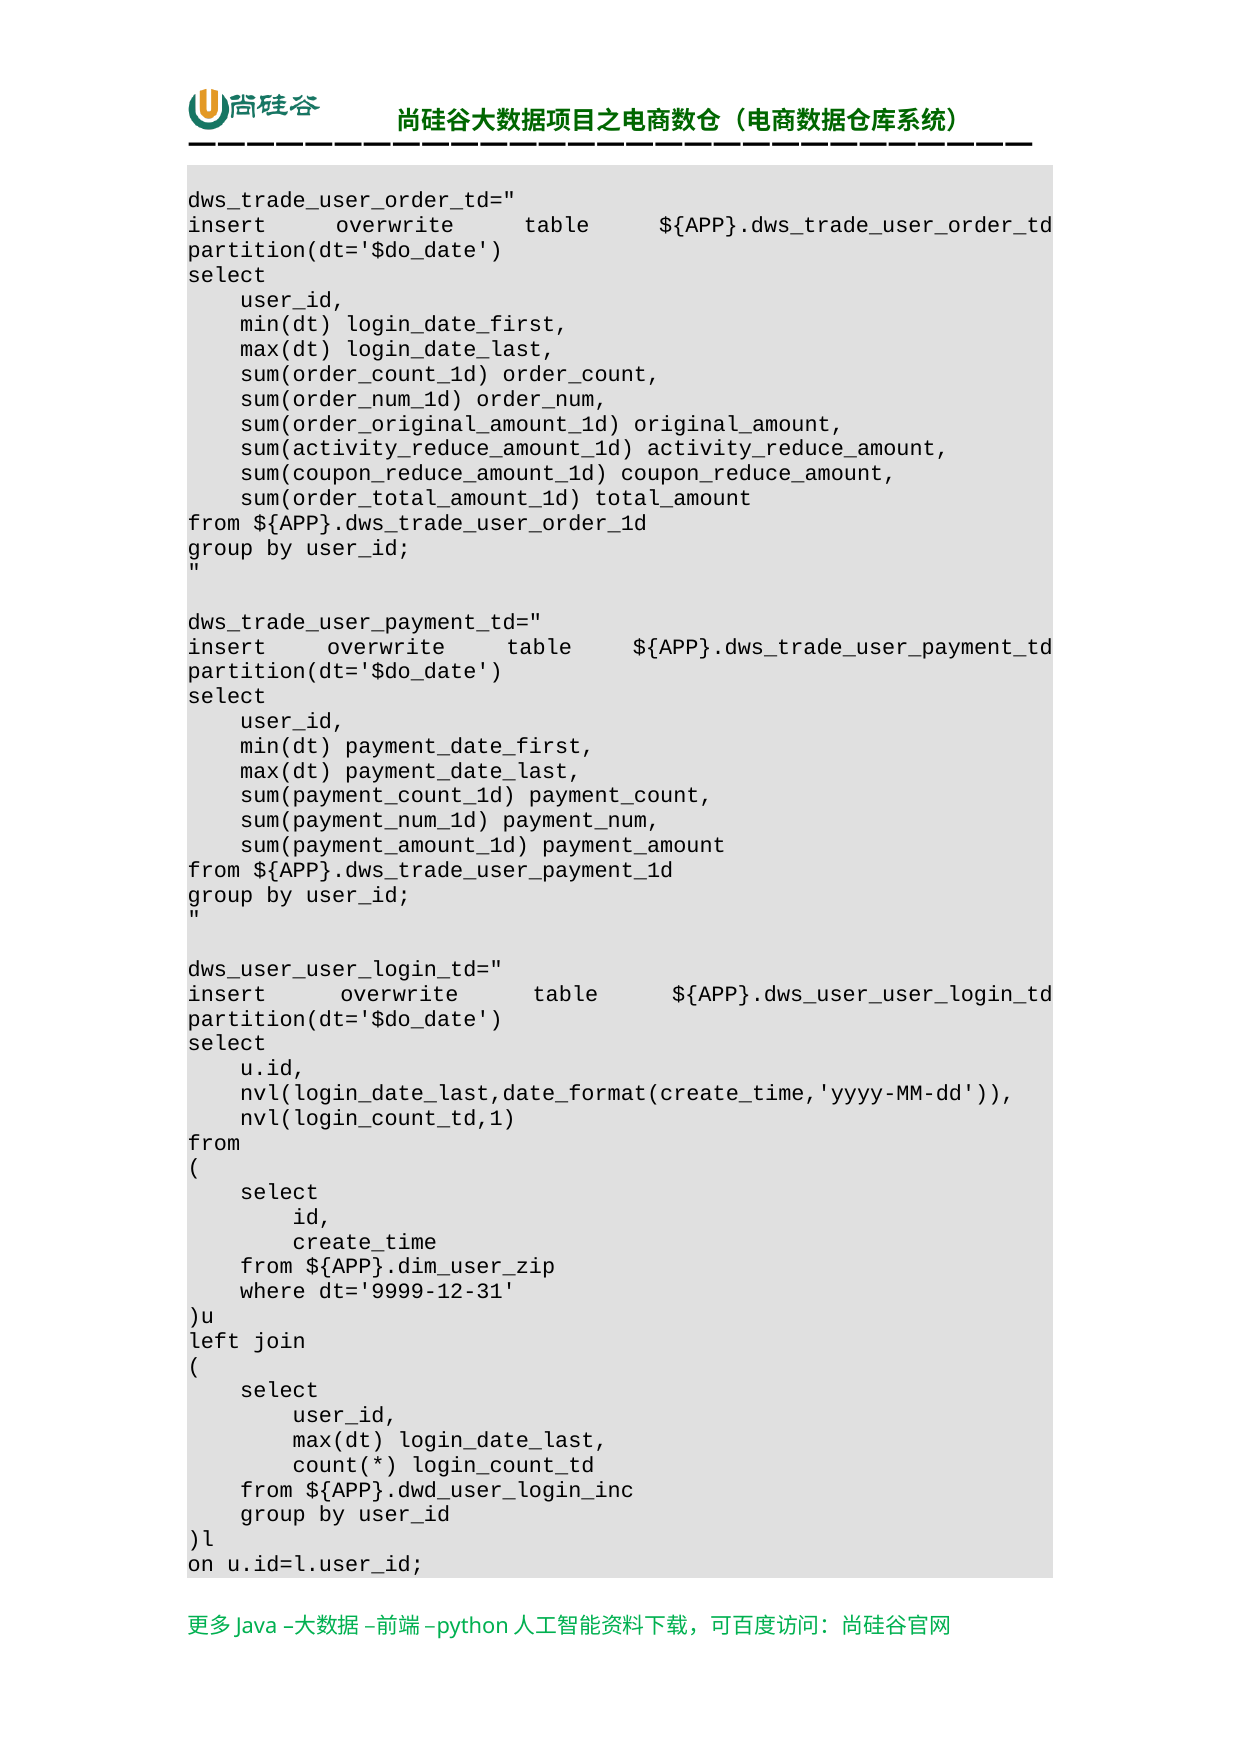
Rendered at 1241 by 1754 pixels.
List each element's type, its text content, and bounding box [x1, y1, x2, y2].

text create_time [187, 1231, 1053, 1256]
text " [187, 561, 1053, 586]
text sum(order_original_amount_1d) original_amount, [187, 413, 1053, 437]
text count(*) login_count_td [187, 1454, 1053, 1479]
picture [187, 88, 320, 130]
text group by user_id; [187, 884, 1053, 908]
text nvl(login_date_last,date_format(create_time,'yyyy-MM-dd')), [187, 1082, 1053, 1107]
text )l [187, 1528, 1053, 1553]
text group by user_id [187, 1503, 1053, 1528]
text dws_user_user_login_td=" [187, 958, 1053, 983]
text insert overwrite table ${APP}.dws_user_user_login_td partition(dt='$do_date') [187, 983, 1053, 1032]
text ( [187, 1355, 1053, 1379]
text min(dt) login_date_first, [187, 313, 1053, 338]
text from [187, 1132, 1053, 1156]
text select [187, 685, 1053, 710]
text select [187, 1032, 1053, 1057]
text from ${APP}.dws_trade_user_payment_1d [187, 859, 1053, 884]
text insert overwrite table ${APP}.dws_trade_user_order_td partition(dt='$do_date') [187, 214, 1053, 264]
text from ${APP}.dwd_user_login_inc [187, 1479, 1053, 1503]
text ( [187, 1156, 1053, 1181]
text )u [187, 1305, 1053, 1330]
text select [187, 1379, 1053, 1404]
text " [187, 908, 1053, 933]
text group by user_id; [187, 537, 1053, 561]
text max(dt) login_date_last, [187, 1429, 1053, 1454]
text sum(order_count_1d) order_count, [187, 363, 1053, 388]
text sum(activity_reduce_amount_1d) activity_reduce_amount, [187, 437, 1053, 462]
text from ${APP}.dim_user_zip [187, 1256, 1053, 1280]
text dws_trade_user_payment_td=" [187, 611, 1053, 636]
text user_id, [187, 1404, 1053, 1429]
text nvl(login_count_td,1) [187, 1107, 1053, 1132]
text select [187, 264, 1053, 289]
text insert overwrite table ${APP}.dws_trade_user_payment_td partition(dt='$do_date') [187, 636, 1053, 685]
text sum(order_num_1d) order_num, [187, 388, 1053, 413]
text sum(payment_count_1d) payment_count, [187, 784, 1053, 809]
text select [187, 1181, 1053, 1206]
text sum(order_total_amount_1d) total_amount [187, 487, 1053, 512]
text left join [187, 1330, 1053, 1355]
text min(dt) payment_date_first, [187, 735, 1053, 760]
text u.id, [187, 1057, 1053, 1082]
text id, [187, 1206, 1053, 1231]
text max(dt) payment_date_last, [187, 760, 1053, 784]
text sum(payment_amount_1d) payment_amount [187, 834, 1053, 859]
text sum(coupon_reduce_amount_1d) coupon_reduce_amount, [187, 462, 1053, 487]
text user_id, [187, 289, 1053, 313]
text on u.id=l.user_id; [187, 1553, 1053, 1578]
text sum(payment_num_1d) payment_num, [187, 809, 1053, 834]
text from ${APP}.dws_trade_user_order_1d [187, 512, 1053, 537]
text max(dt) login_date_last, [187, 338, 1053, 363]
text user_id, [187, 710, 1053, 735]
text where dt='9999-12-31' [187, 1280, 1053, 1305]
text dws_trade_user_order_td=" [187, 189, 1053, 214]
